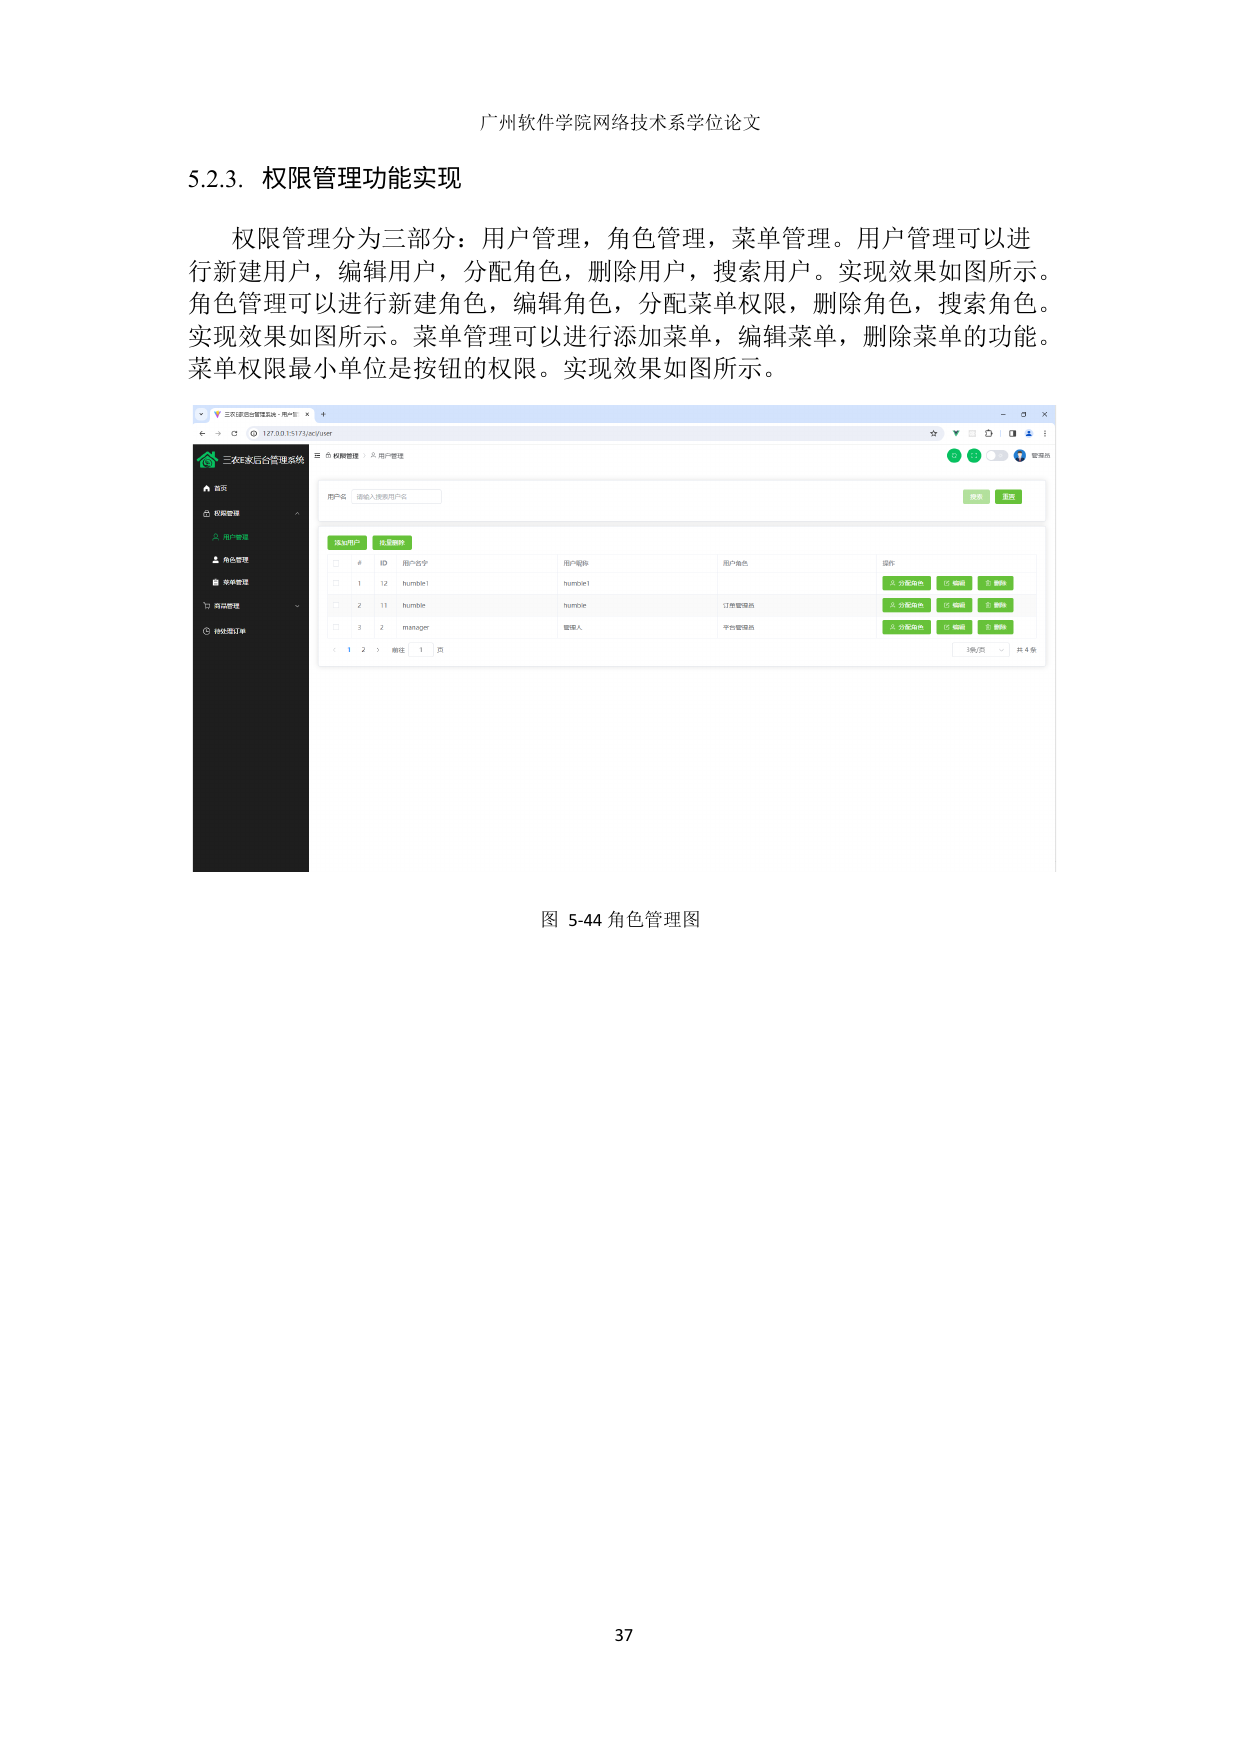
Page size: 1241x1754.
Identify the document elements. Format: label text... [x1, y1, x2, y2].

subtitle 权限管理功能实现 [187, 161, 1053, 194]
text 权限管理分为三部分：用户管理，角色管理，菜单管理。用户管理可以进行新建用户，编辑用户，分配角色，删除用户，搜索用户。实现效果如图所示。角色管理可以进行新建角色，编辑角色，分配菜单权限，删除角色，搜索角色。实现效果如图所示。菜单管理可以进行添加菜单，编辑菜单，删除菜单的功能。菜单权限最小单位是按钮的权限。实现效果如图所示。 [187, 221, 1053, 383]
picture [192, 405, 1057, 872]
